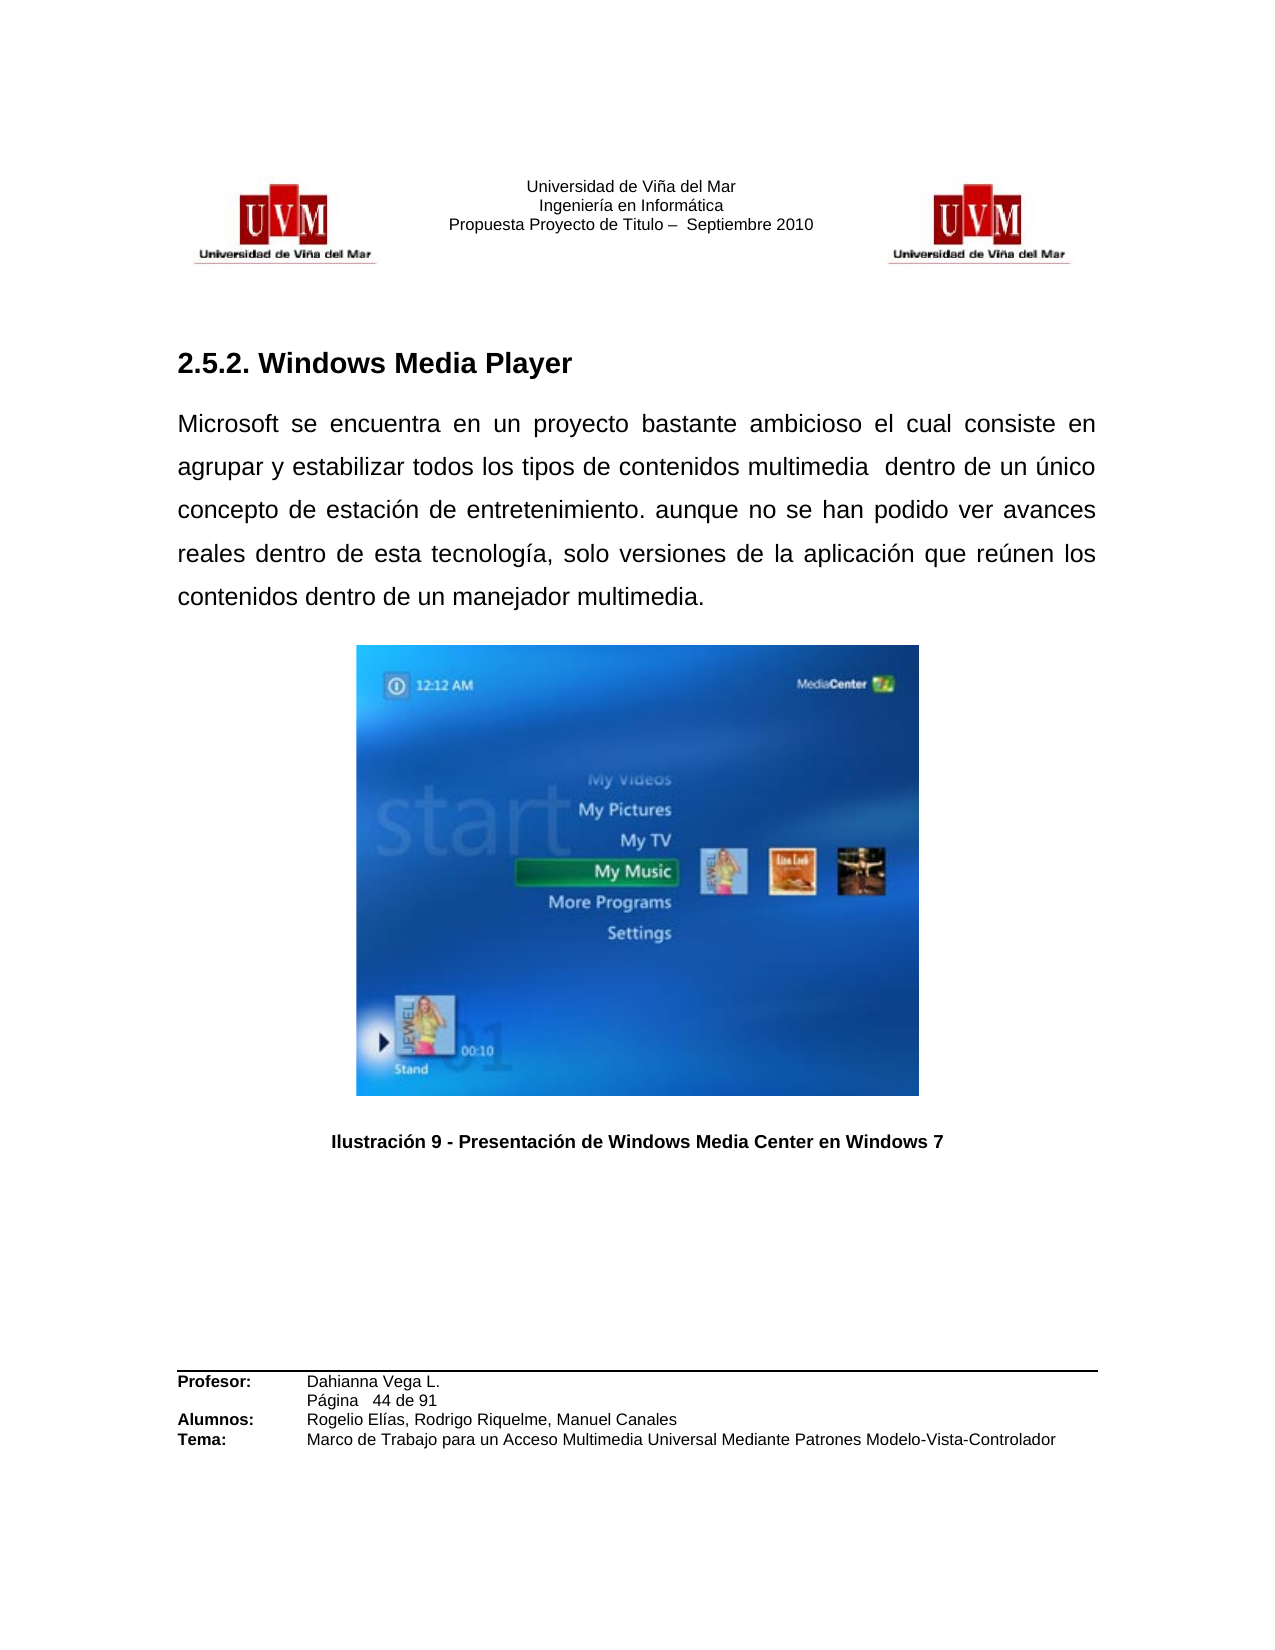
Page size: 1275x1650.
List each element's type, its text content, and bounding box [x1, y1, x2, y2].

picture [177, 176, 390, 267]
subtitle 2.5.2. Windows Media Player [177, 346, 1098, 380]
text Ilustración 9 - Presentación de Windows Media Center en Windows 7 [177, 1131, 1098, 1152]
picture [871, 176, 1084, 267]
text Microsoft se encuentra en un proyecto bastante ambicioso el cual consiste en agrupar y estabilizar todos los tipos de contenidos multimedia dentro de un único concepto de estación de entretenimiento. aunque no se han podido ver avances reales dentro de esta tecnología, solo versiones de la aplicación que reúnen los contenidos dentro de un manejador multimedia. [177, 409, 1098, 610]
picture [356, 645, 919, 1096]
